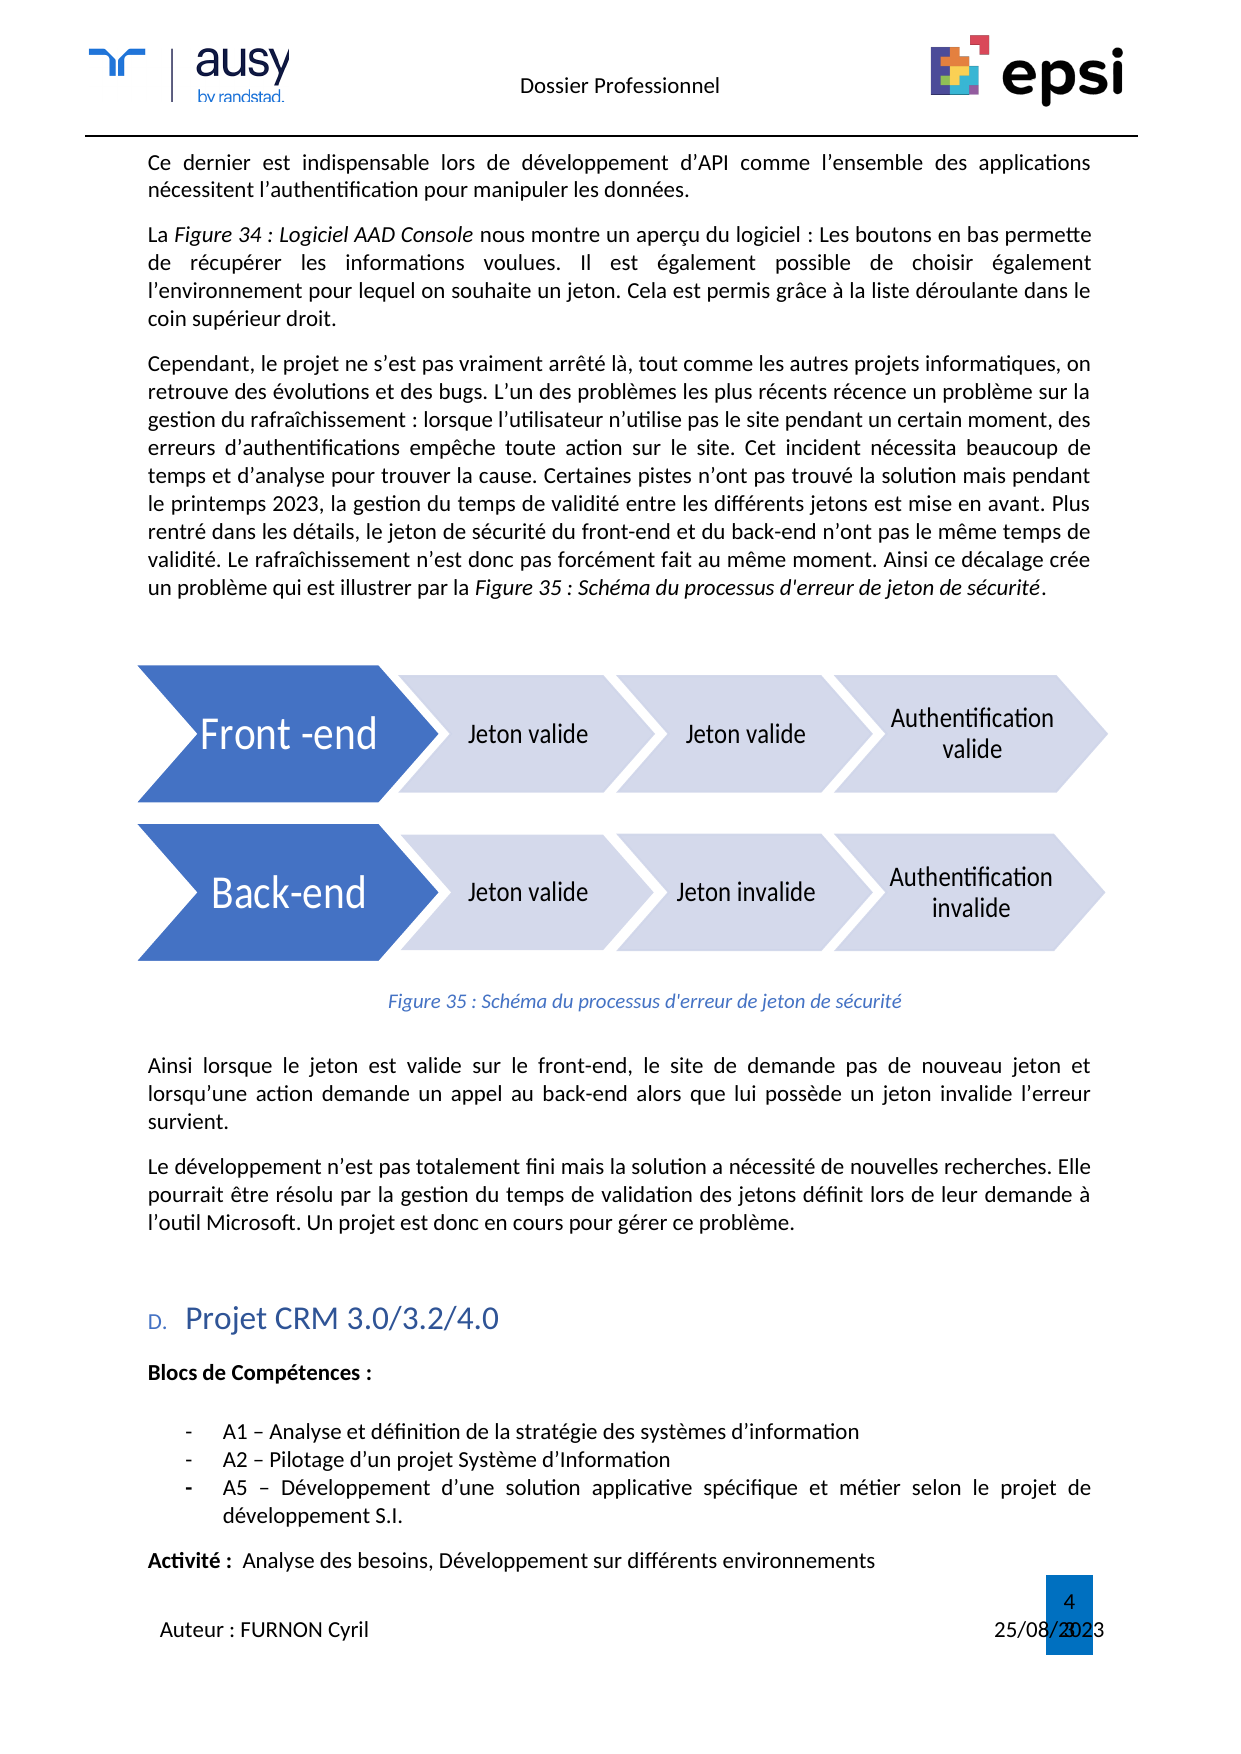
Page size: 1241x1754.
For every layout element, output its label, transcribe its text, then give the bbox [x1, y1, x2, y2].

list A5 – Développement d’une solution applicative spécifique et métier selon le projet de développement S.I. [185, 1473, 1093, 1529]
text Le développement n’est pas totalement fini mais la solution a nécessité de nouvelles recherches. Elle pourrait être résolu par la gestion du temps de validation des jetons définit lors de leur demande à l’outil Microsoft. Un projet est donc en cours pour gérer ce problème. [148, 1152, 1093, 1236]
subtitle Projet CRM 3.0/3.2/4.0 [148, 1297, 1093, 1338]
text Ce dernier est indispensable lors de développement d’API comme l’ensemble des applications nécessitent l’authentification pour manipuler les données. [148, 148, 1093, 204]
text Ainsi lorsque le jeton est valide sur le front-end, le site de demande pas de nouveau jeton et lorsqu’une action demande un appel au back-end alors que lui possède un jeton invalide l’erreur survient. [148, 618, 1093, 1135]
list A2 – Pilotage d’un projet Système d’Information [185, 1445, 1093, 1473]
text Blocs de Compétences : [148, 1358, 1093, 1386]
text Cependant, le projet ne s’est pas vraiment arrêté là, tout comme les autres projets informatiques, on retrouve des évolutions et des bugs. L’un des problèmes les plus récents récence un problème sur la gestion du rafraîchissement : lorsque l’utilisateur n’utilise pas le site pendant un certain moment, des erreurs d’authentifications empêche toute action sur le site. Cet incident nécessita beaucoup de temps et d’analyse pour trouver la cause. Certaines pistes n’ont pas trouvé la solution mais pendant le printemps 2023, la gestion du temps de validité entre les différents jetons est mise en avant. Plus rentré dans les détails, le jeton de sécurité du front-end et du back-end n’ont pas le même temps de validité. Le rafraîchissement n’est donc pas forcément fait au même moment. Ainsi ce décalage crée un problème qui est illustrer par la Figure 35 : Schéma du processus d'erreur de jeton de sécurité. [148, 349, 1093, 601]
text Activité : Analyse des besoins, Développement sur différents environnements [148, 1546, 1093, 1574]
list A1 – Analyse et définition de la stratégie des systèmes d’information [185, 1417, 1093, 1445]
picture [88, 48, 289, 102]
text La Figure 34 : Logiciel AAD Console nous montre un aperçu du logiciel : Les boutons en bas permette de récupérer les informations voulues. Il est également possible de choisir également l’environnement pour lequel on souhaite un jeton. Cela est permis grâce à la liste déroulante dans le coin supérieur droit. [148, 220, 1093, 332]
